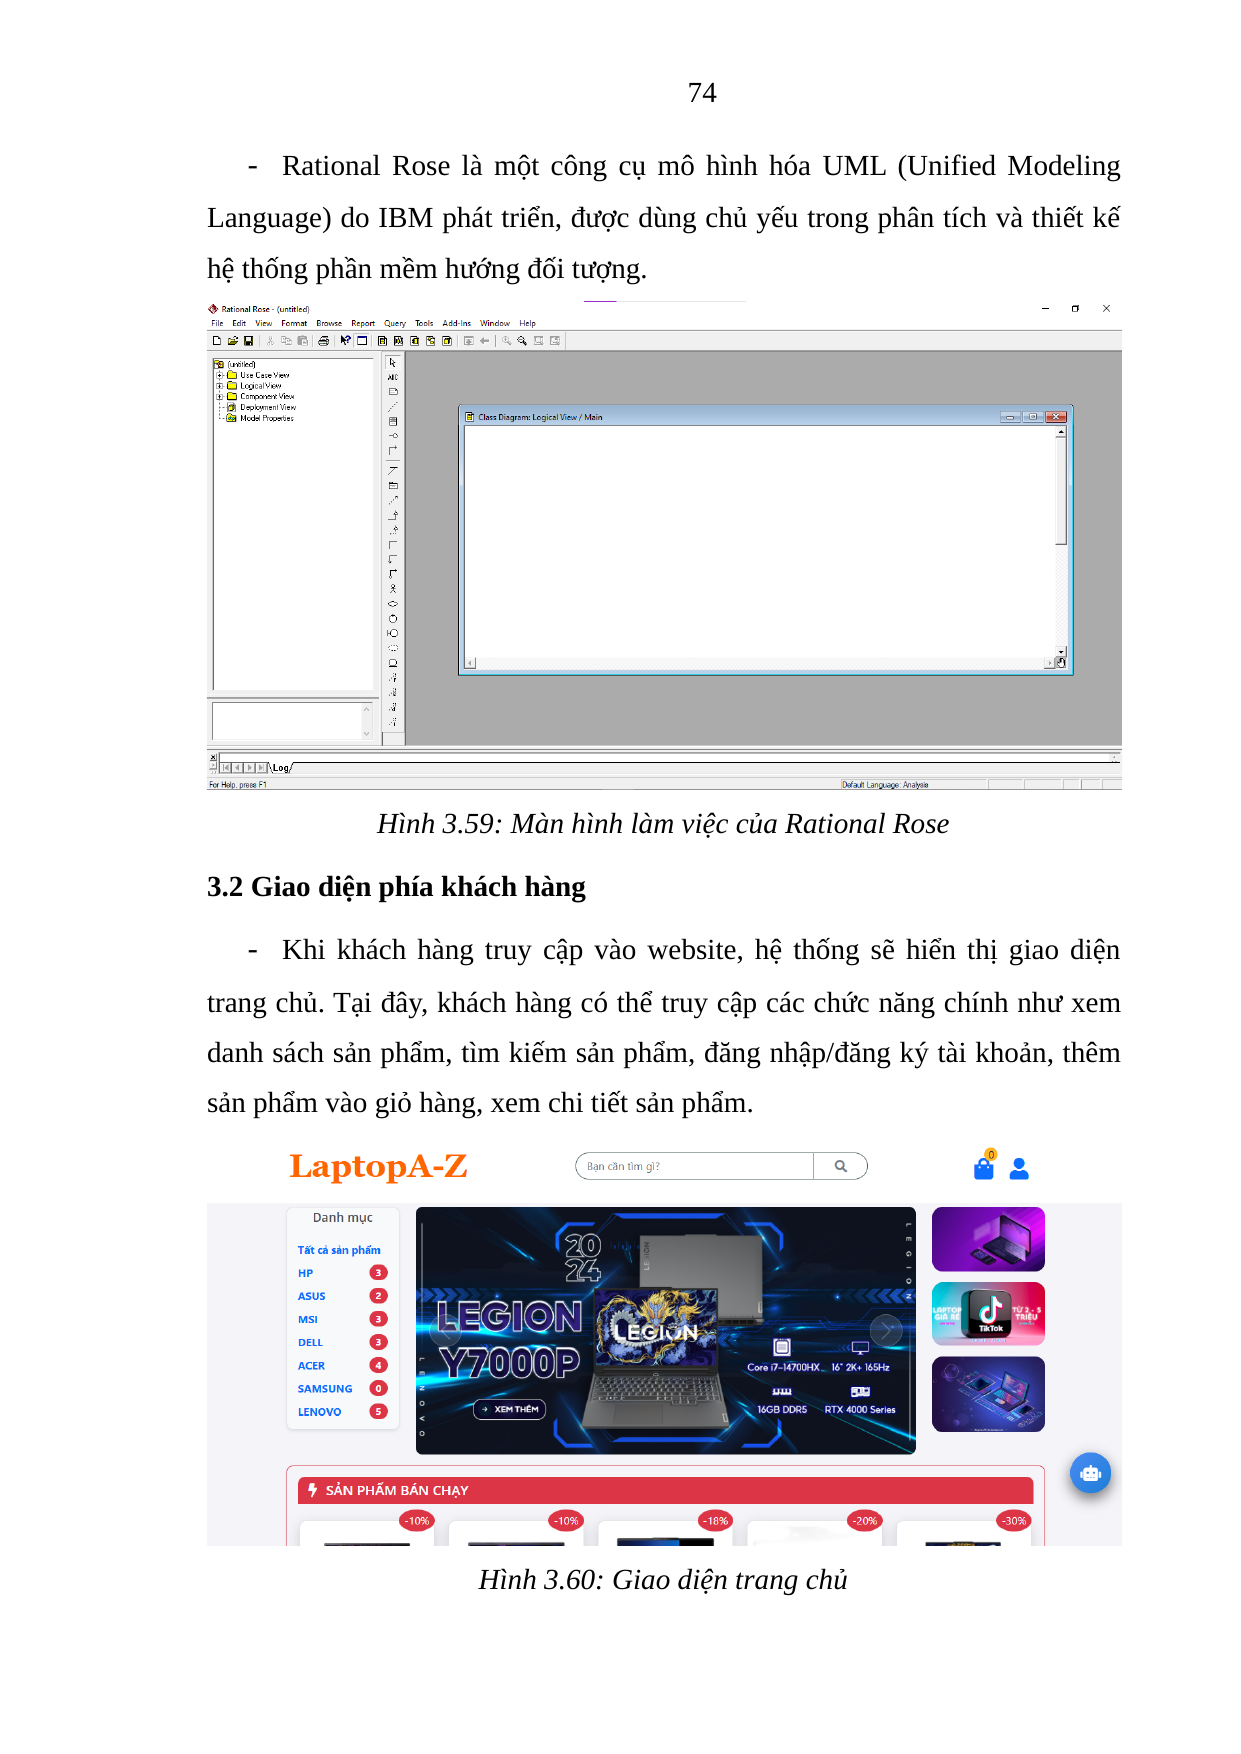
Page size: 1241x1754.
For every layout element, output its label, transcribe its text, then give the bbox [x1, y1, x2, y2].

picture [206, 301, 1123, 790]
list Khi khách hàng truy cập vào website, hệ thống sẽ hiển thị giao diện trang chủ. Tại đây, khách hàng có thể truy cập các chức năng chính như xem danh sách sản phẩm, tìm kiếm sản phẩm, đăng nhập/đăng ký tài khoản, thêm sản phẩm vào giỏ hàng, xem chi tiết sản phẩm. [207, 932, 1122, 1119]
subtitle Giao diện phía khách hàng [207, 869, 1122, 903]
list Rational Rose là một công cụ mô hình hóa UML (Unified Modeling Language) do IBM phát triển, được dùng chủ yếu trong phân tích và thiết kế hệ thống phần mềm hướng đối tượng. [207, 148, 1122, 284]
picture [206, 1135, 1123, 1546]
